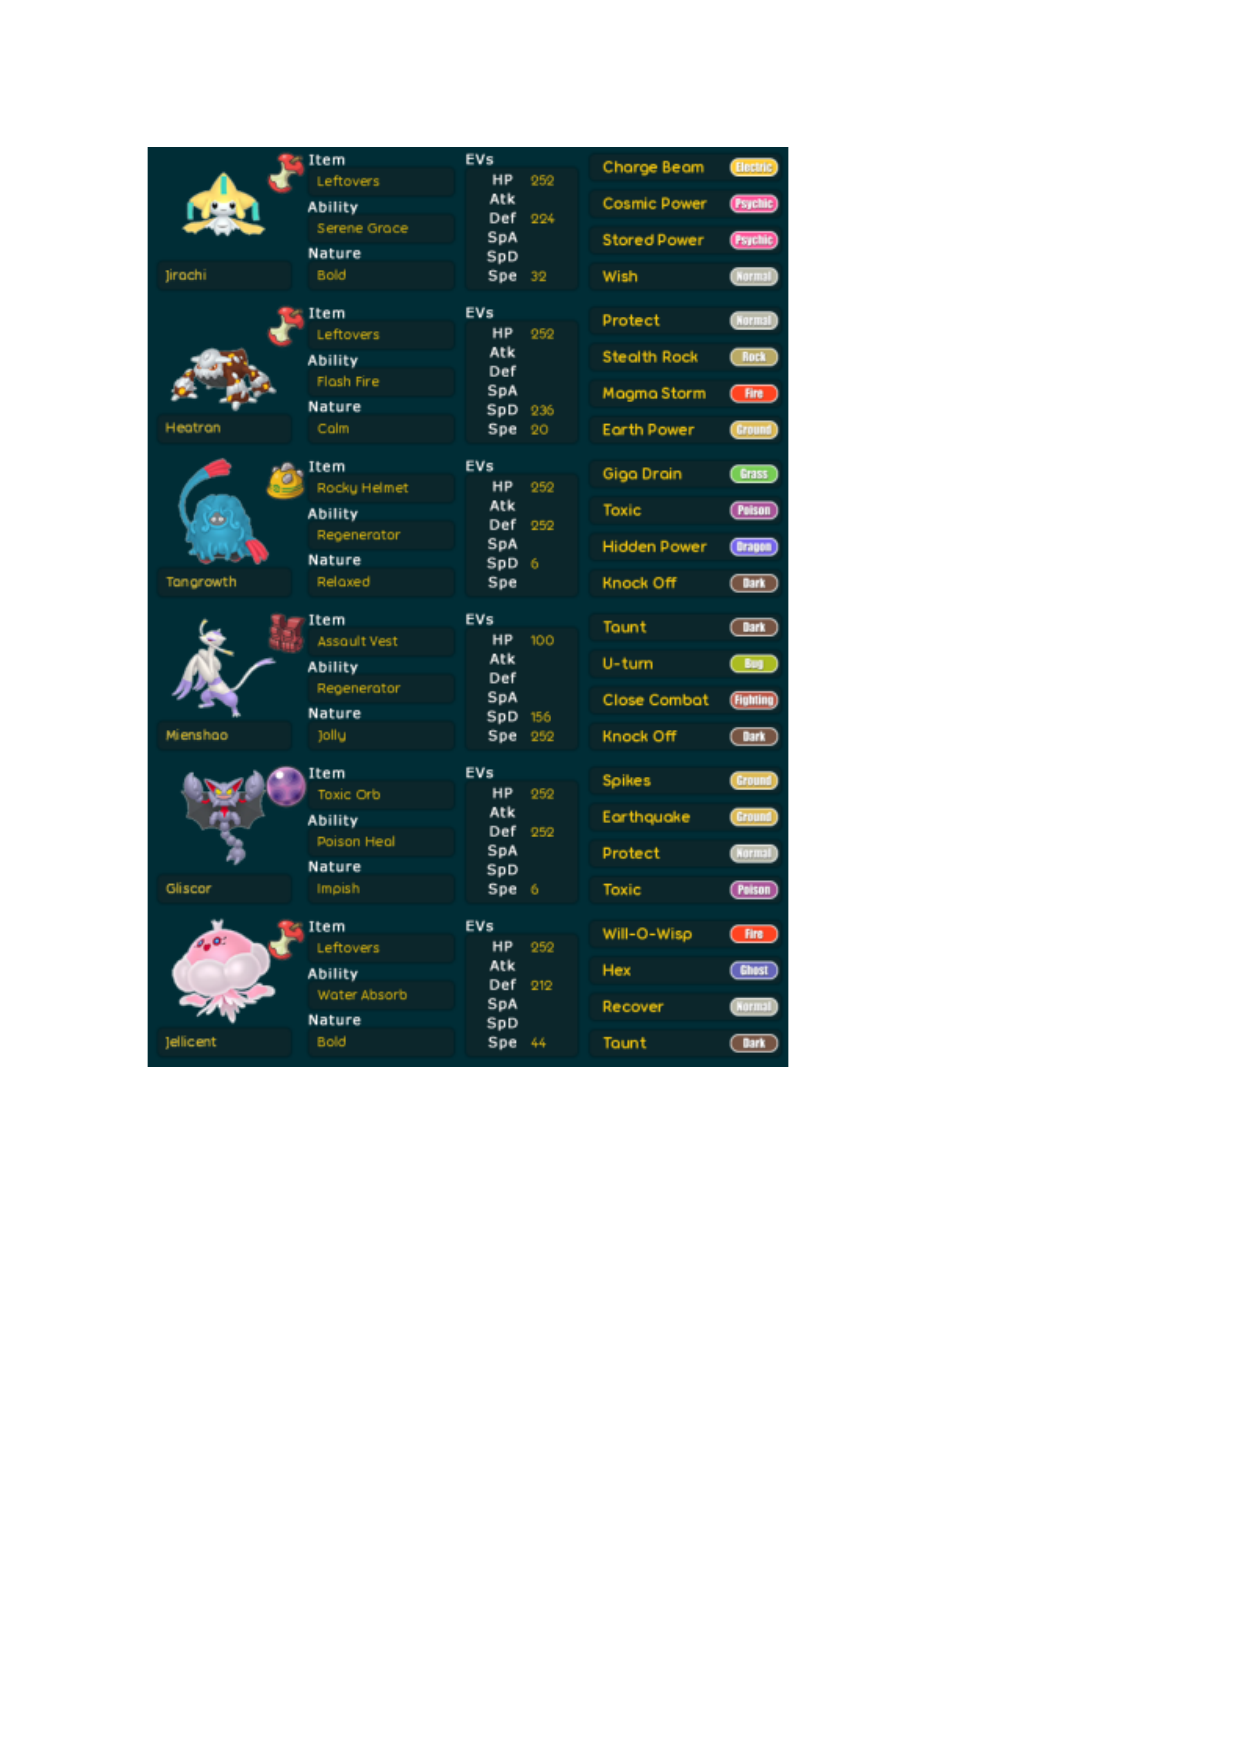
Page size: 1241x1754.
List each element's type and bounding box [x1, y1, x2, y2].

picture [147, 147, 789, 1067]
